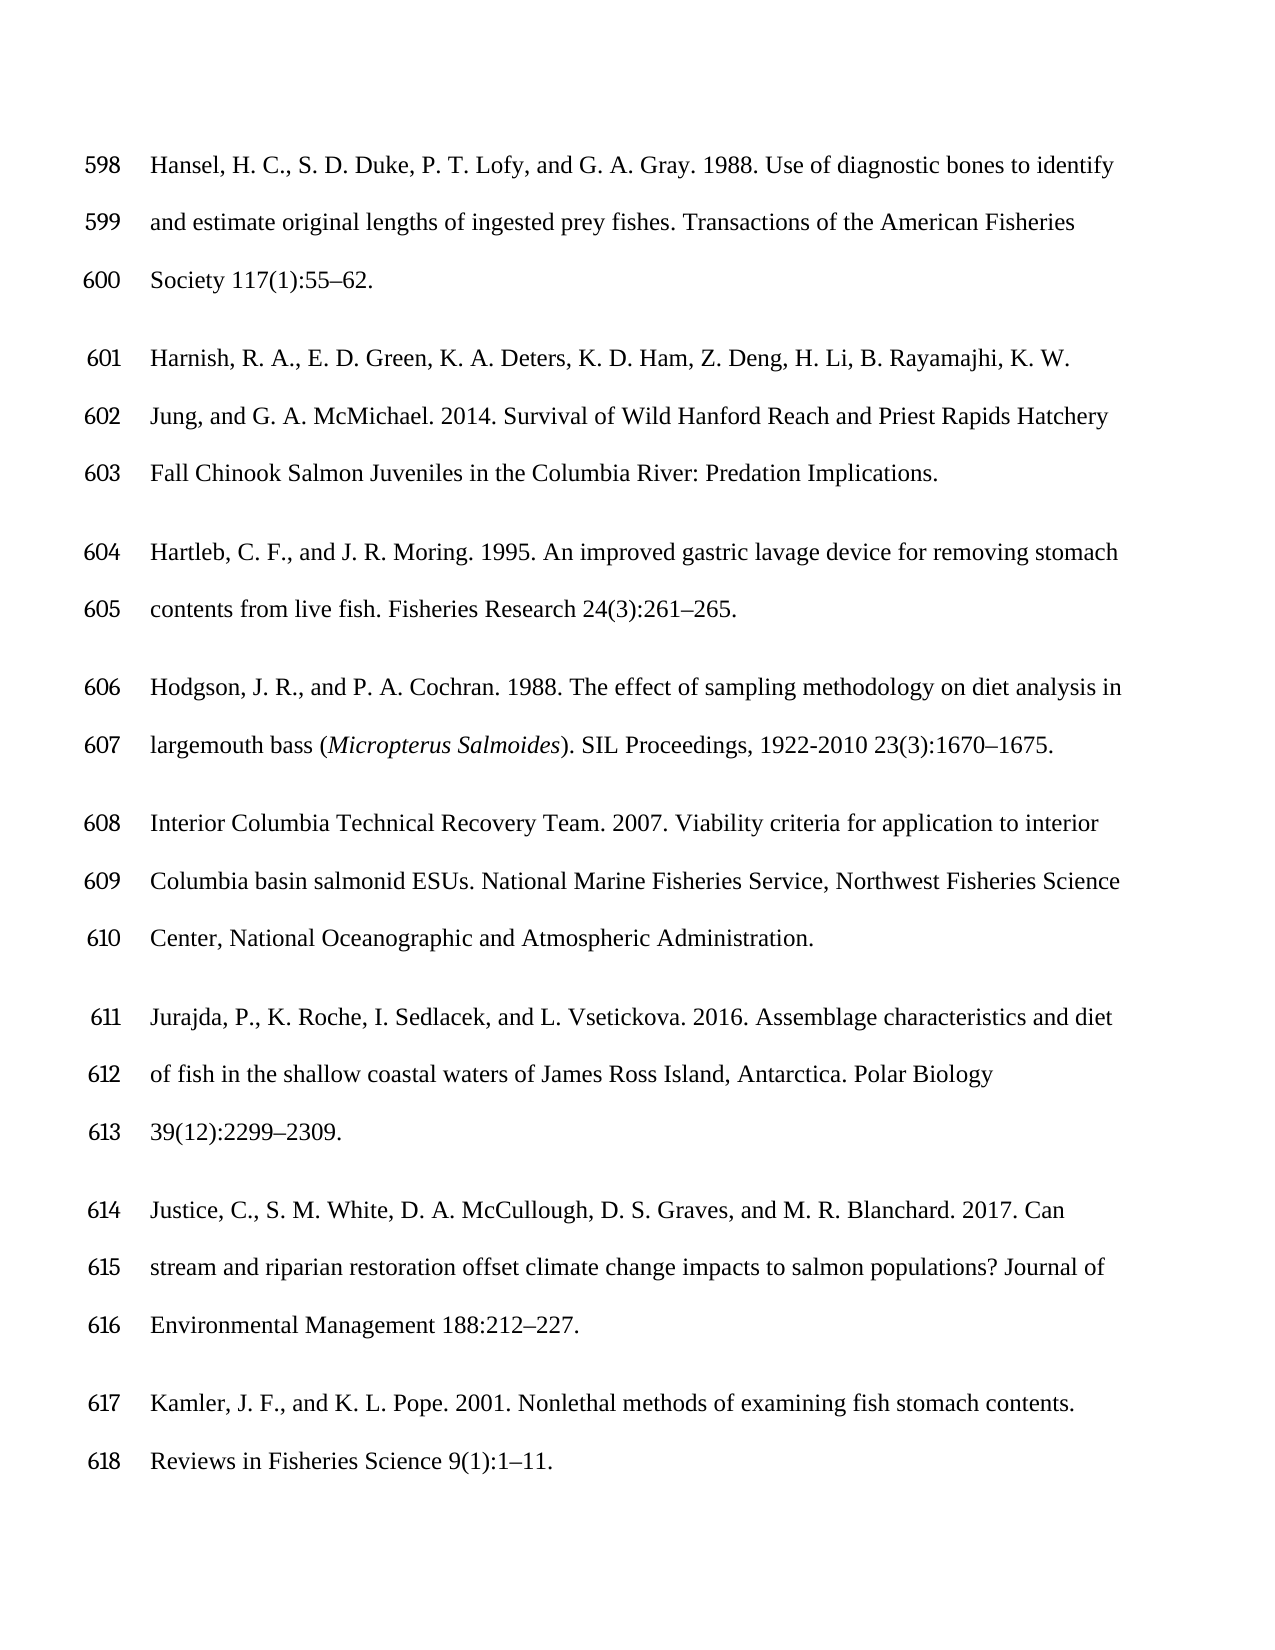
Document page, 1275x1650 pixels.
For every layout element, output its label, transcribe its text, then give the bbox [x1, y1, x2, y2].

text Interior Columbia Technical Recovery Team. 2007. Viability criteria for application to interior Columbia basin salmonid ESUs. National Marine Fisheries Service, Northwest Fisheries Science Center, National Oceanographic and Atmospheric Administration. [150, 808, 1125, 952]
text Hodgson, J. R., and P. A. Cochran. 1988. The effect of sampling methodology on diet analysis in largemouth bass (Micropterus Salmoides). SIL Proceedings, 1922-2010 23(3):1670–1675. [150, 672, 1125, 759]
text Hartleb, C. F., and J. R. Moring. 1995. An improved gastric lavage device for removing stomach contents from live fish. Fisheries Research 24(3):261–265. [150, 537, 1125, 623]
text Justice, C., S. M. White, D. A. McCullough, D. S. Graves, and M. R. Blanchard. 2017. Can stream and riparian restoration offset climate change impacts to salmon populations? Journal of Environmental Management 188:212–227. [150, 1195, 1125, 1339]
text Harnish, R. A., E. D. Green, K. A. Deters, K. D. Ham, Z. Deng, H. Li, B. Rayamajhi, K. W. Jung, and G. A. McMichael. 2014. Survival of Wild Hanford Reach and Priest Rapids Hatchery Fall Chinook Salmon Juveniles in the Columbia River: Predation Implications. [150, 343, 1125, 487]
text Jurajda, P., K. Roche, I. Sedlacek, and L. Vsetickova. 2016. Assemblage characteristics and diet of fish in the shallow coastal waters of James Ross Island, Antarctica. Polar Biology 39(12):2299–2309. [150, 1002, 1125, 1145]
text Kamler, J. F., and K. L. Pope. 2001. Nonlethal methods of examining fish stomach contents. Reviews in Fisheries Science 9(1):1–11. [150, 1388, 1125, 1474]
text Hansel, H. C., S. D. Duke, P. T. Lofy, and G. A. Gray. 1988. Use of diagnostic bones to identify and estimate original lengths of ingested prey fishes. Transactions of the American Fisheries Society 117(1):55–62. [150, 150, 1125, 294]
